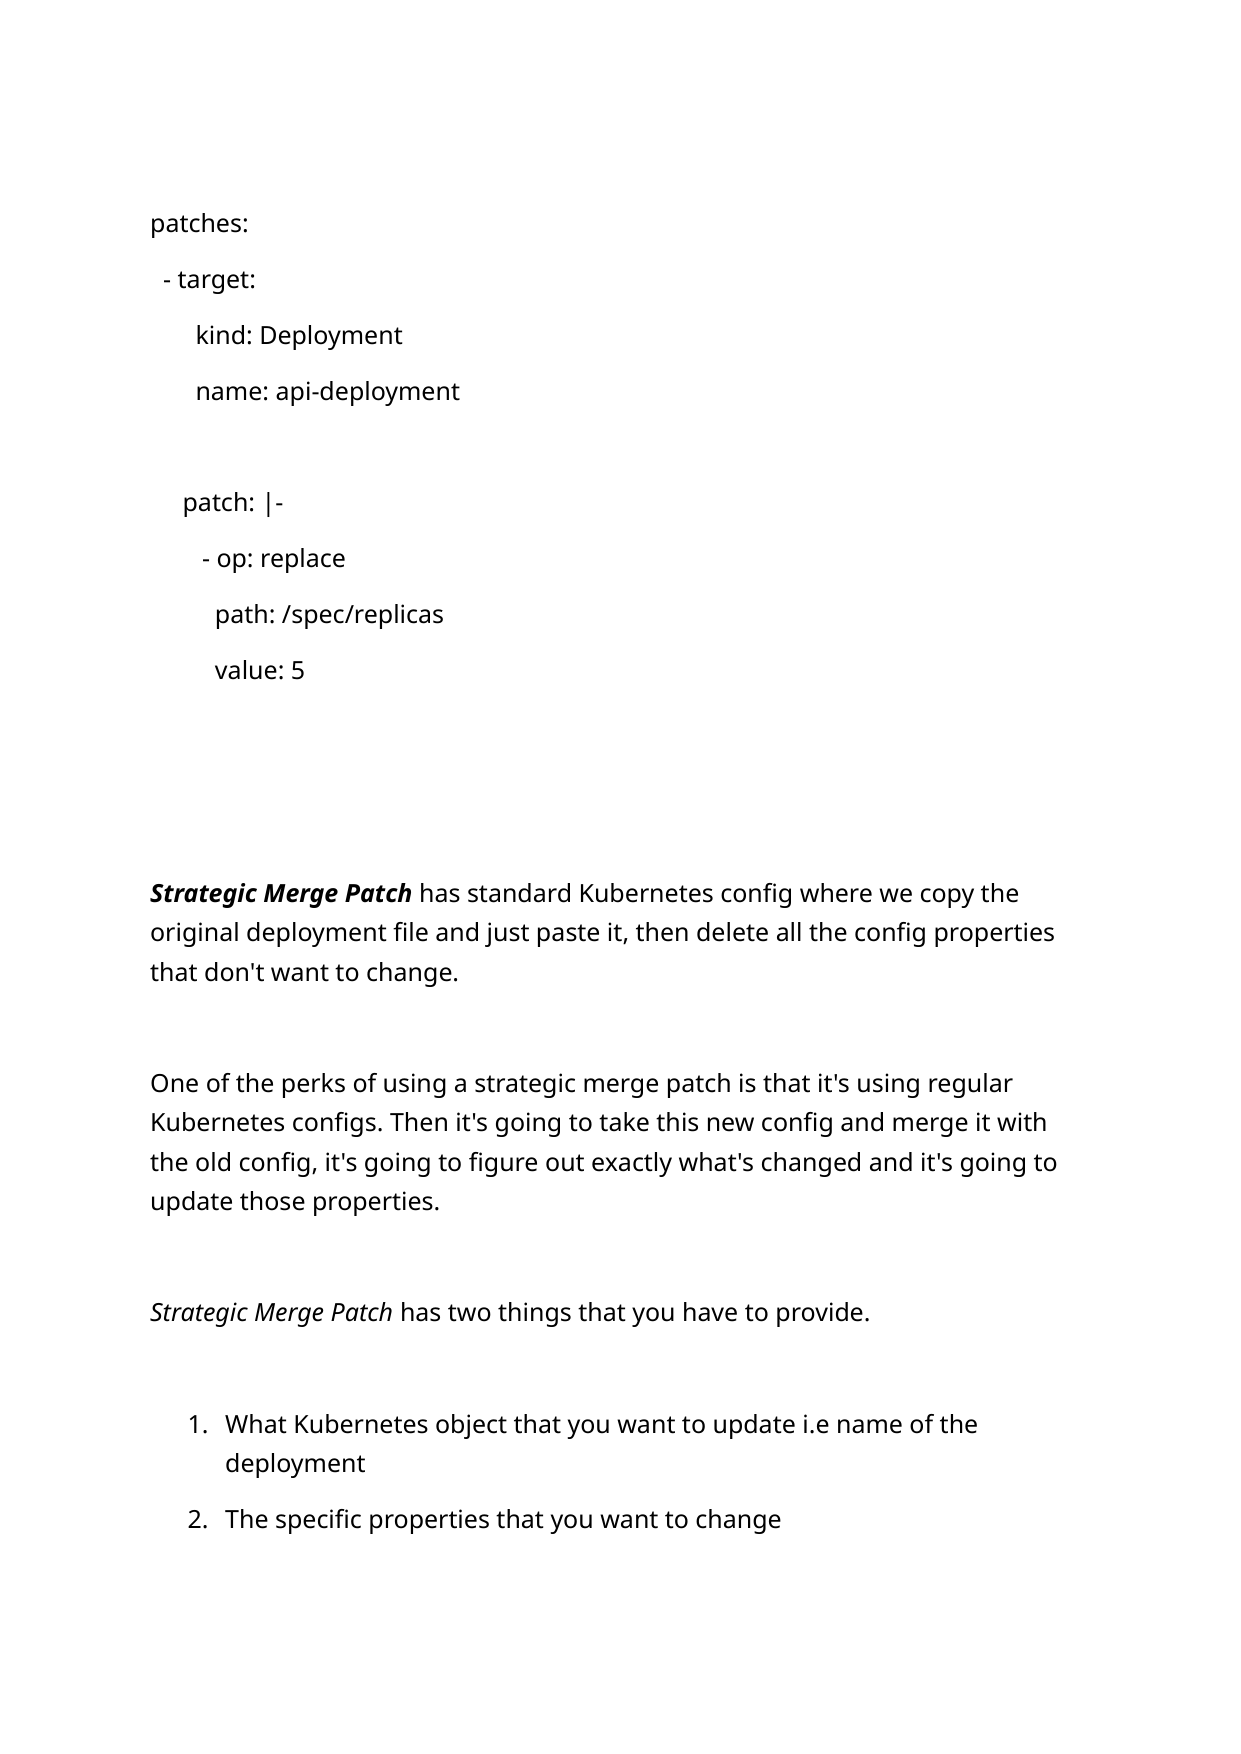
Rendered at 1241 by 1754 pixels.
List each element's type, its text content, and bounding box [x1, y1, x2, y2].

text value: 5 [150, 652, 1090, 687]
list What Kubernetes object that you want to update i.e name of the deployment [187, 1407, 1090, 1480]
list The specific properties that you want to change [187, 1502, 1090, 1536]
text kind: Deployment [150, 317, 1090, 352]
text path: /spec/replicas [150, 597, 1090, 631]
text Strategic Merge Patch has two things that you have to provide. [150, 1295, 1090, 1329]
text patches: [150, 206, 1090, 240]
text - op: replace [150, 541, 1090, 575]
text - target: [150, 262, 1090, 296]
text patch: |- [150, 485, 1090, 519]
text One of the perks of using a strategic merge patch is that it's using regular Kubernetes configs. Then it's going to take this new config and merge it with the old config, it's going to figure out exactly what's changed and it's going to update those properties. [150, 1066, 1090, 1217]
text name: api-deployment [150, 373, 1090, 407]
text Strategic Merge Patch has standard Kubernetes config where we copy the original deployment file and just paste it, then delete all the config properties that don't want to change. [150, 876, 1090, 988]
